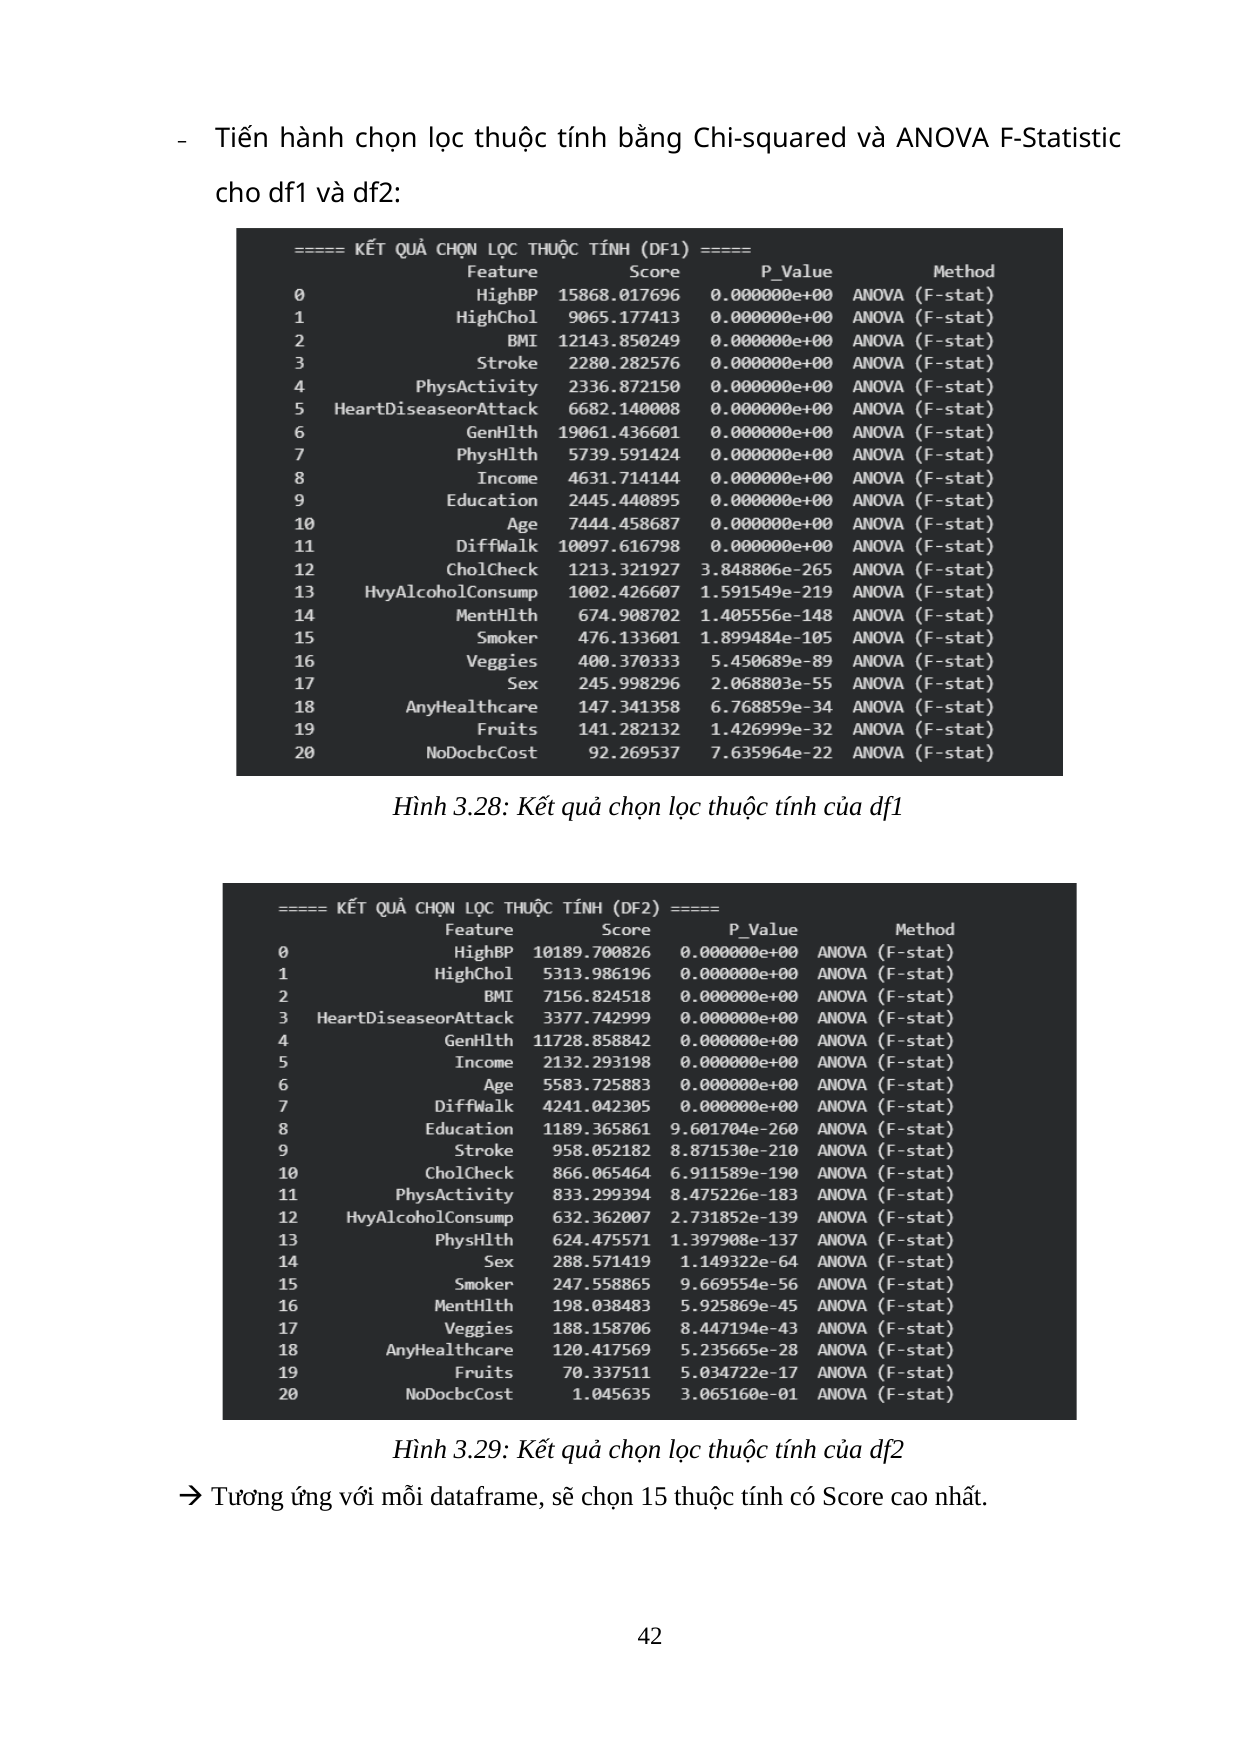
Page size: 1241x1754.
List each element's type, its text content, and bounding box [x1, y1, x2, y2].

text Hình 3.28: Kết quả chọn lọc thuộc tính của df1 [177, 790, 1122, 821]
text Tương ứng với mỗi dataframe, sẽ chọn 15 thuộc tính có Score cao nhất. [177, 1480, 1122, 1512]
list Tiến hành chọn lọc thuộc tính bằng Chi-squared và ANOVA F-Statistic cho df1 và df2: [177, 118, 1122, 210]
picture [236, 228, 1063, 776]
picture [222, 883, 1077, 1420]
text Hình 3.29: Kết quả chọn lọc thuộc tính của df2 [177, 1434, 1122, 1465]
